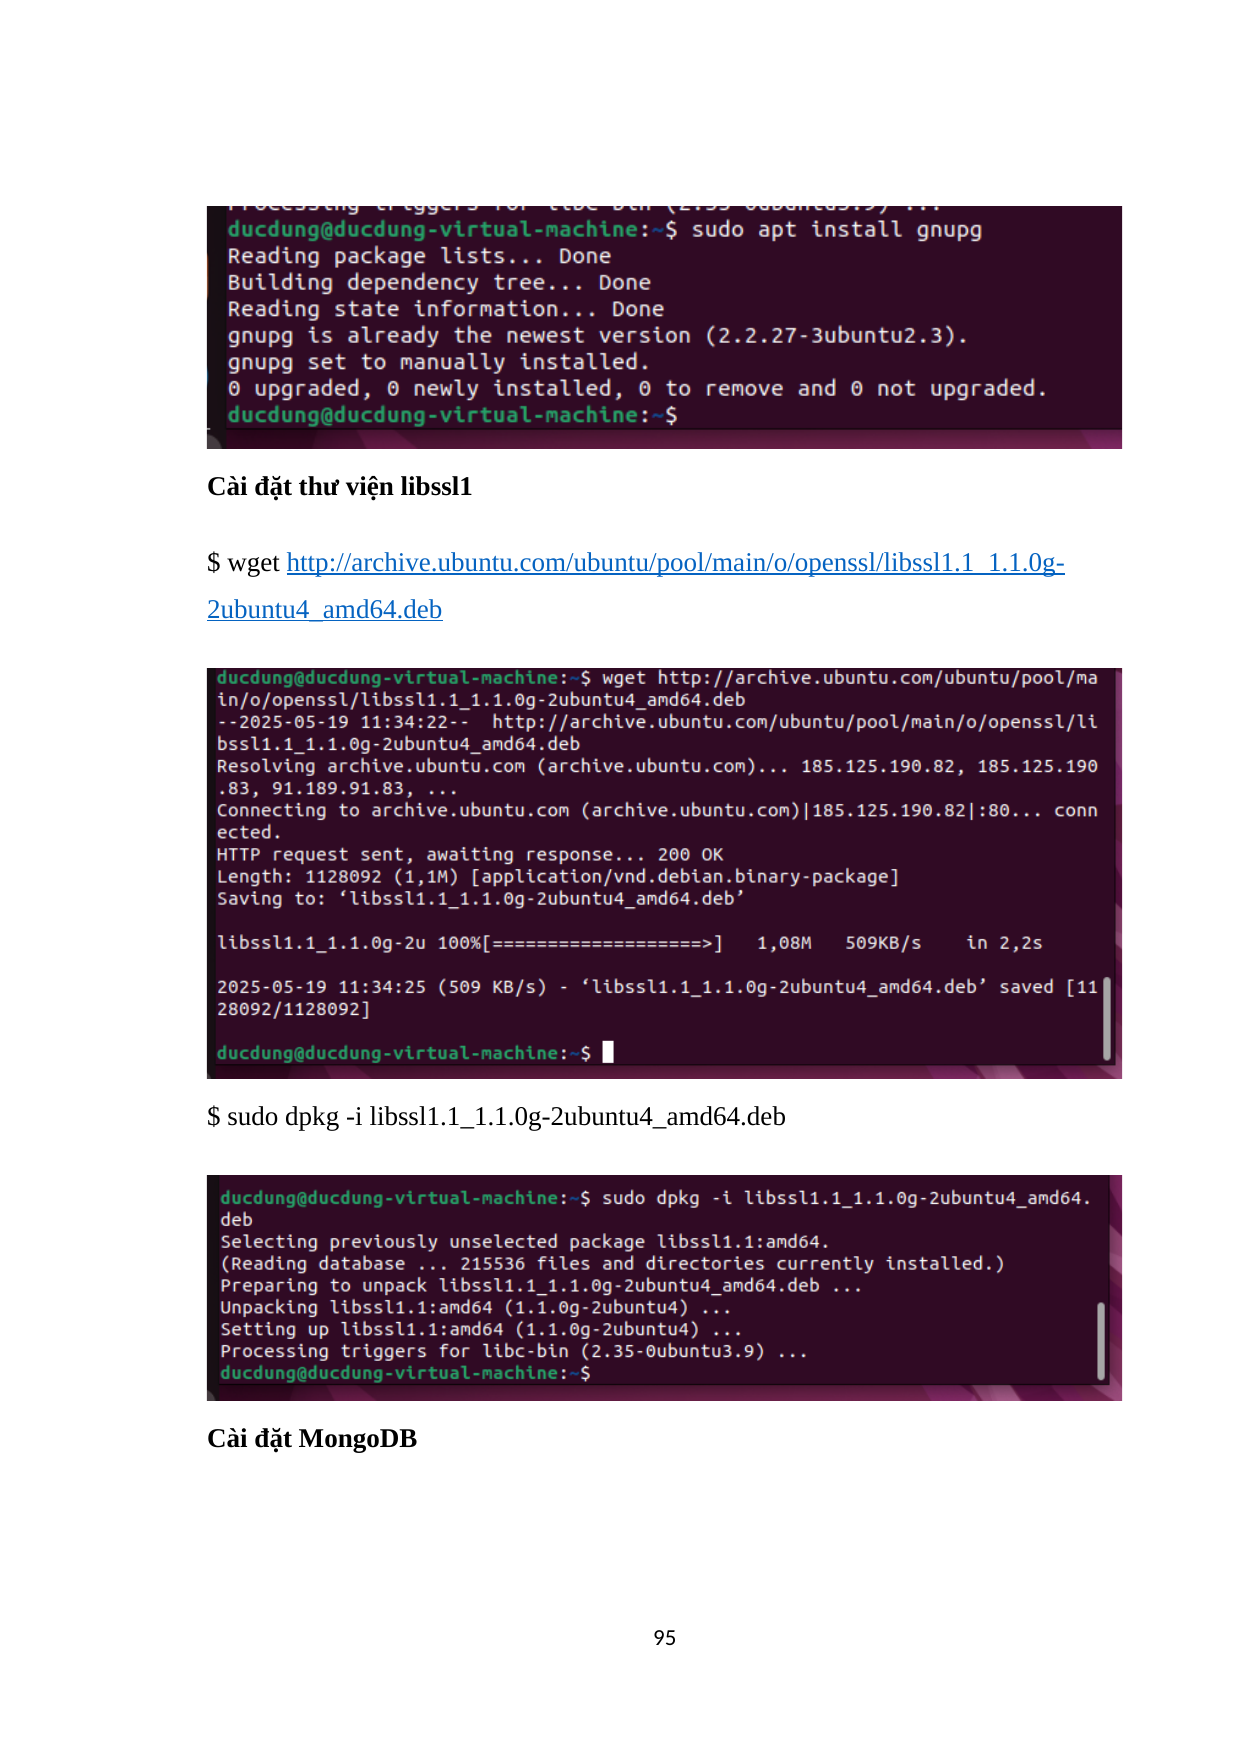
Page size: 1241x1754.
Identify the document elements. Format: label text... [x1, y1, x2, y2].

text Cài đặt thư viện libssl1 [207, 449, 1122, 501]
text Cài đặt MongoDB [207, 1401, 1122, 1453]
picture [206, 206, 1123, 449]
text $ wget http://archive.ubuntu.com/ubuntu/pool/main/o/openssl/libssl1.1_1.1.0g-2ubuntu4_amd64.deb [207, 546, 1122, 624]
text $ sudo dpkg -i libssl1.1_1.1.0g-2ubuntu4_amd64.deb [207, 1079, 1122, 1131]
picture [206, 668, 1123, 1079]
picture [206, 1175, 1123, 1401]
